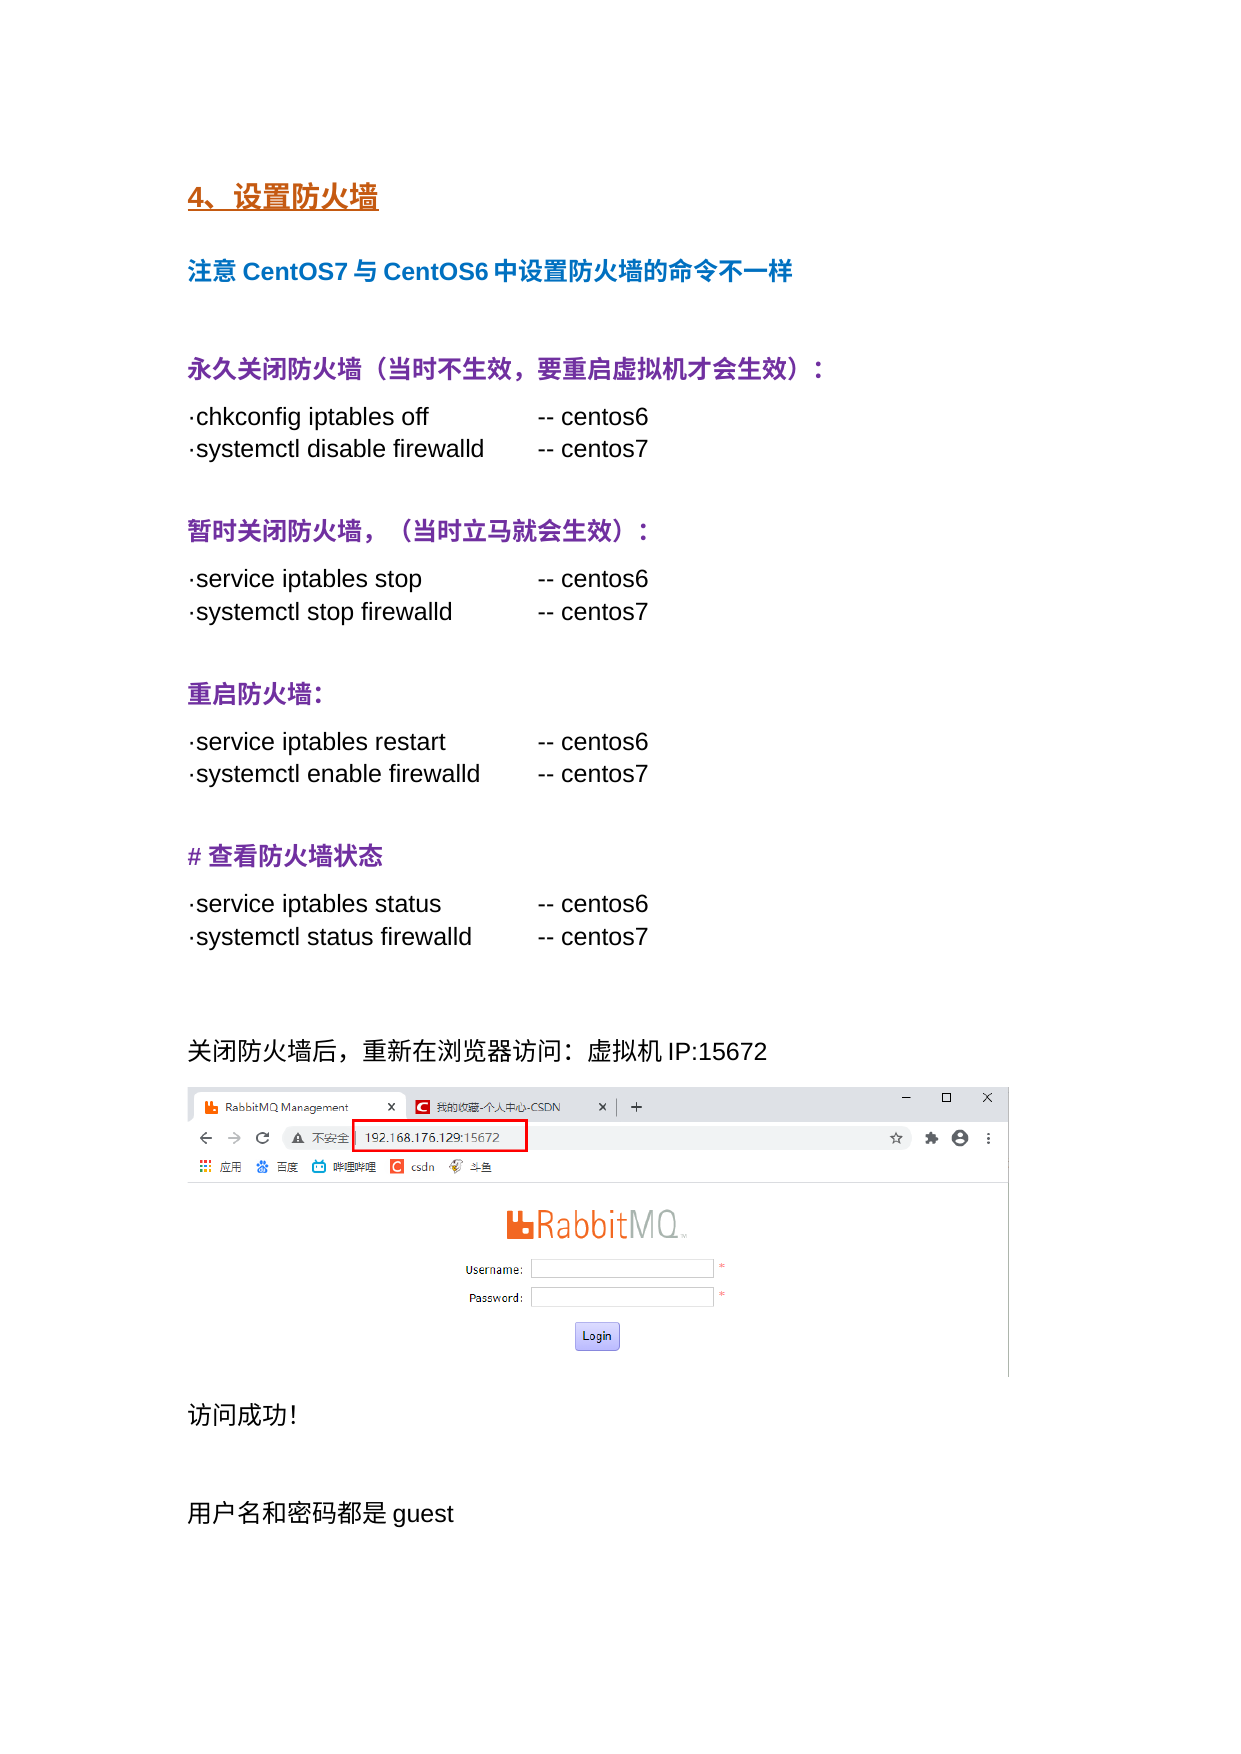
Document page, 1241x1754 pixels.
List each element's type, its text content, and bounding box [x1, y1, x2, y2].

text ·service iptables stop -- centos6 [187, 562, 1053, 595]
text ·service iptables restart -- centos6 [187, 725, 1053, 757]
text ·service iptables status -- centos6 [187, 887, 1053, 920]
text 暂时关闭防火墙，（当时立马就会生效）： [187, 497, 1053, 562]
subtitle 4、设置防火墙 [187, 162, 1053, 227]
picture [187, 1087, 1009, 1377]
text ·systemctl status firewalld -- centos7 [187, 920, 1053, 952]
text 注意CentOS7与CentOS6中设置防火墙的命令不一样 [187, 237, 1053, 302]
text ·chkconfig iptables off -- centos6 [187, 400, 1053, 432]
text ·systemctl disable firewalld -- centos7 [187, 432, 1053, 465]
text 永久关闭防火墙（当时不生效，要重启虚拟机才会生效）： [187, 335, 1053, 400]
text # 查看防火墙状态 [187, 822, 1053, 887]
text ·systemctl enable firewalld -- centos7 [187, 757, 1053, 790]
text 关闭防火墙后，重新在浏览器访问：虚拟机IP:15672 [187, 1017, 1053, 1082]
text 用户名和密码都是guest [187, 1479, 1053, 1544]
text ·systemctl stop firewalld -- centos7 [187, 595, 1053, 627]
text 访问成功！ [187, 1381, 1053, 1446]
text 重启防火墙： [187, 660, 1053, 725]
